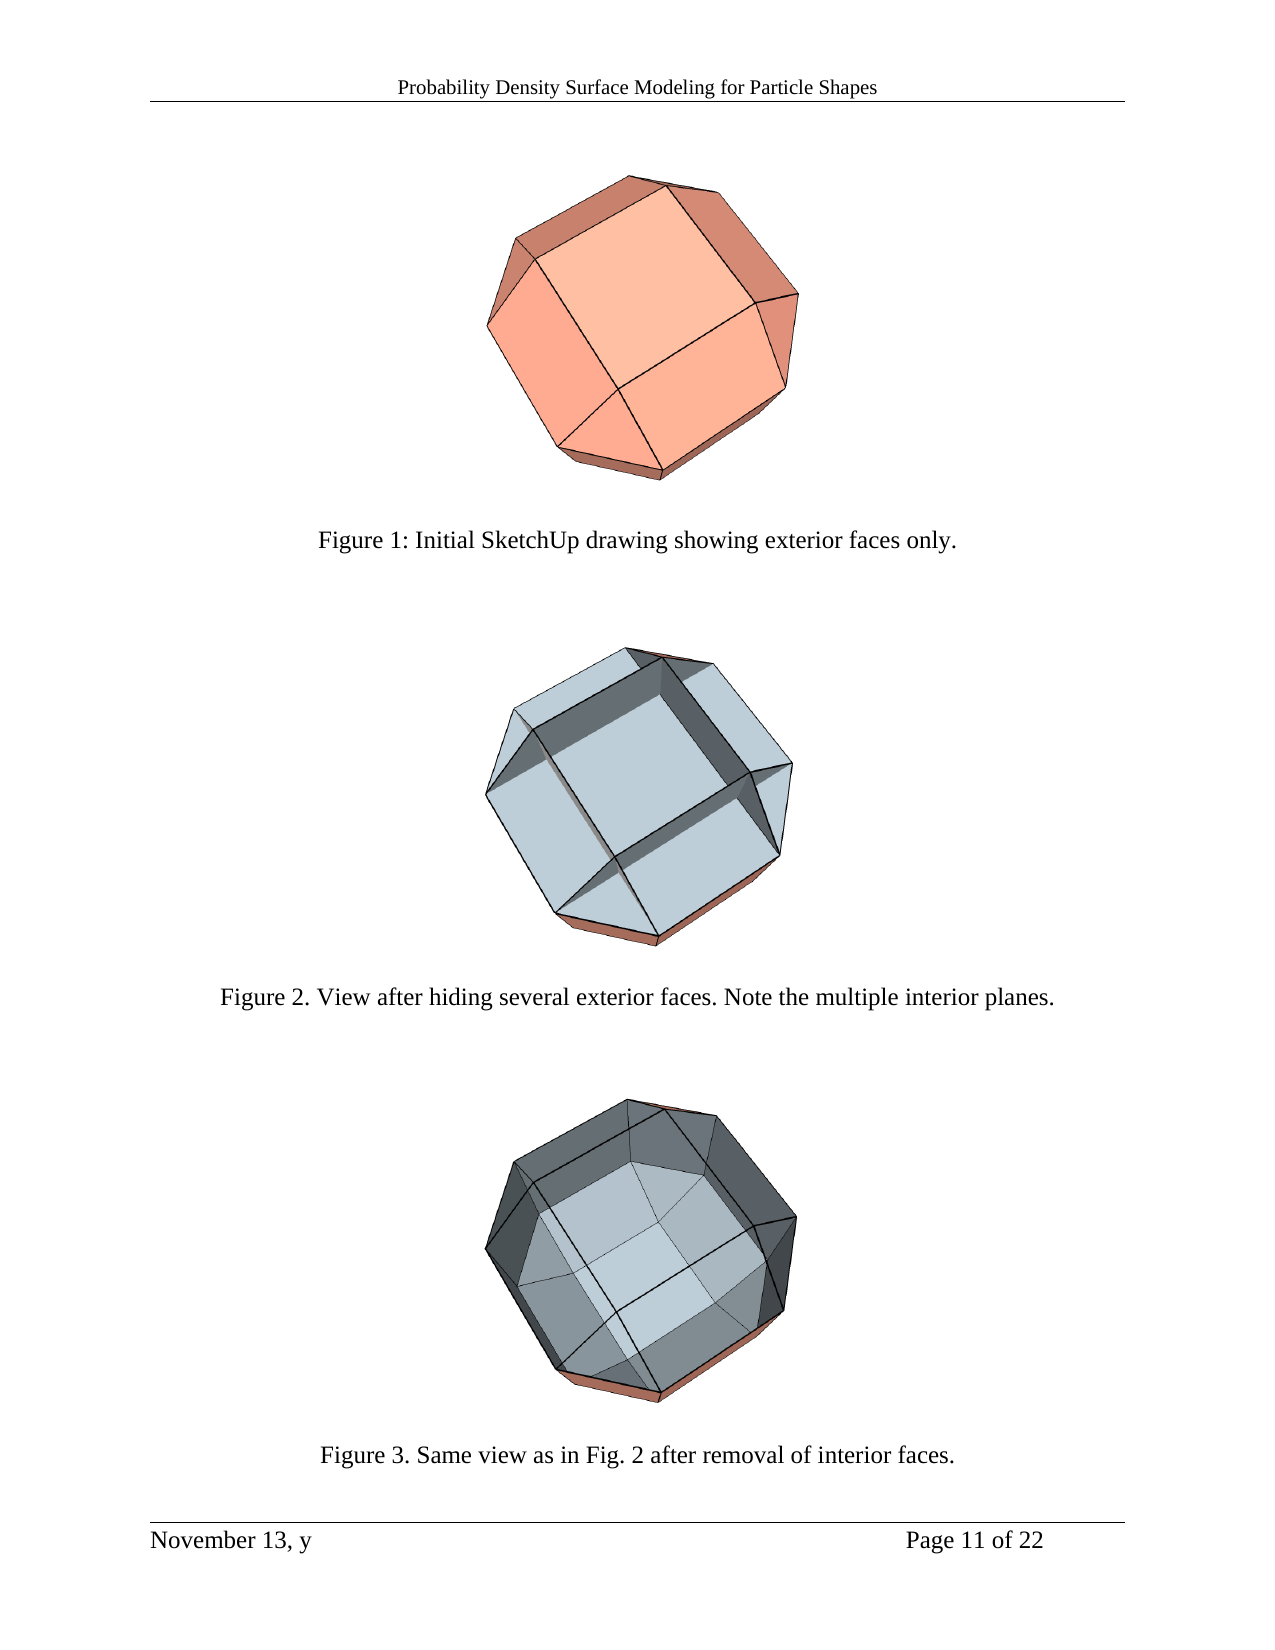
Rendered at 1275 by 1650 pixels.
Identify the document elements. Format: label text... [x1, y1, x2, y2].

picture [450, 624, 826, 962]
picture [450, 1081, 826, 1420]
text Figure 2. View after hiding several exterior faces. Note the multiple interior planes. [150, 982, 1125, 1011]
text Figure 1: Initial SketchUp drawing showing exterior faces only. [150, 525, 1125, 554]
picture [450, 150, 826, 505]
text Figure 3. Same view as in Fig. 2 after removal of interior faces. [150, 1440, 1125, 1469]
